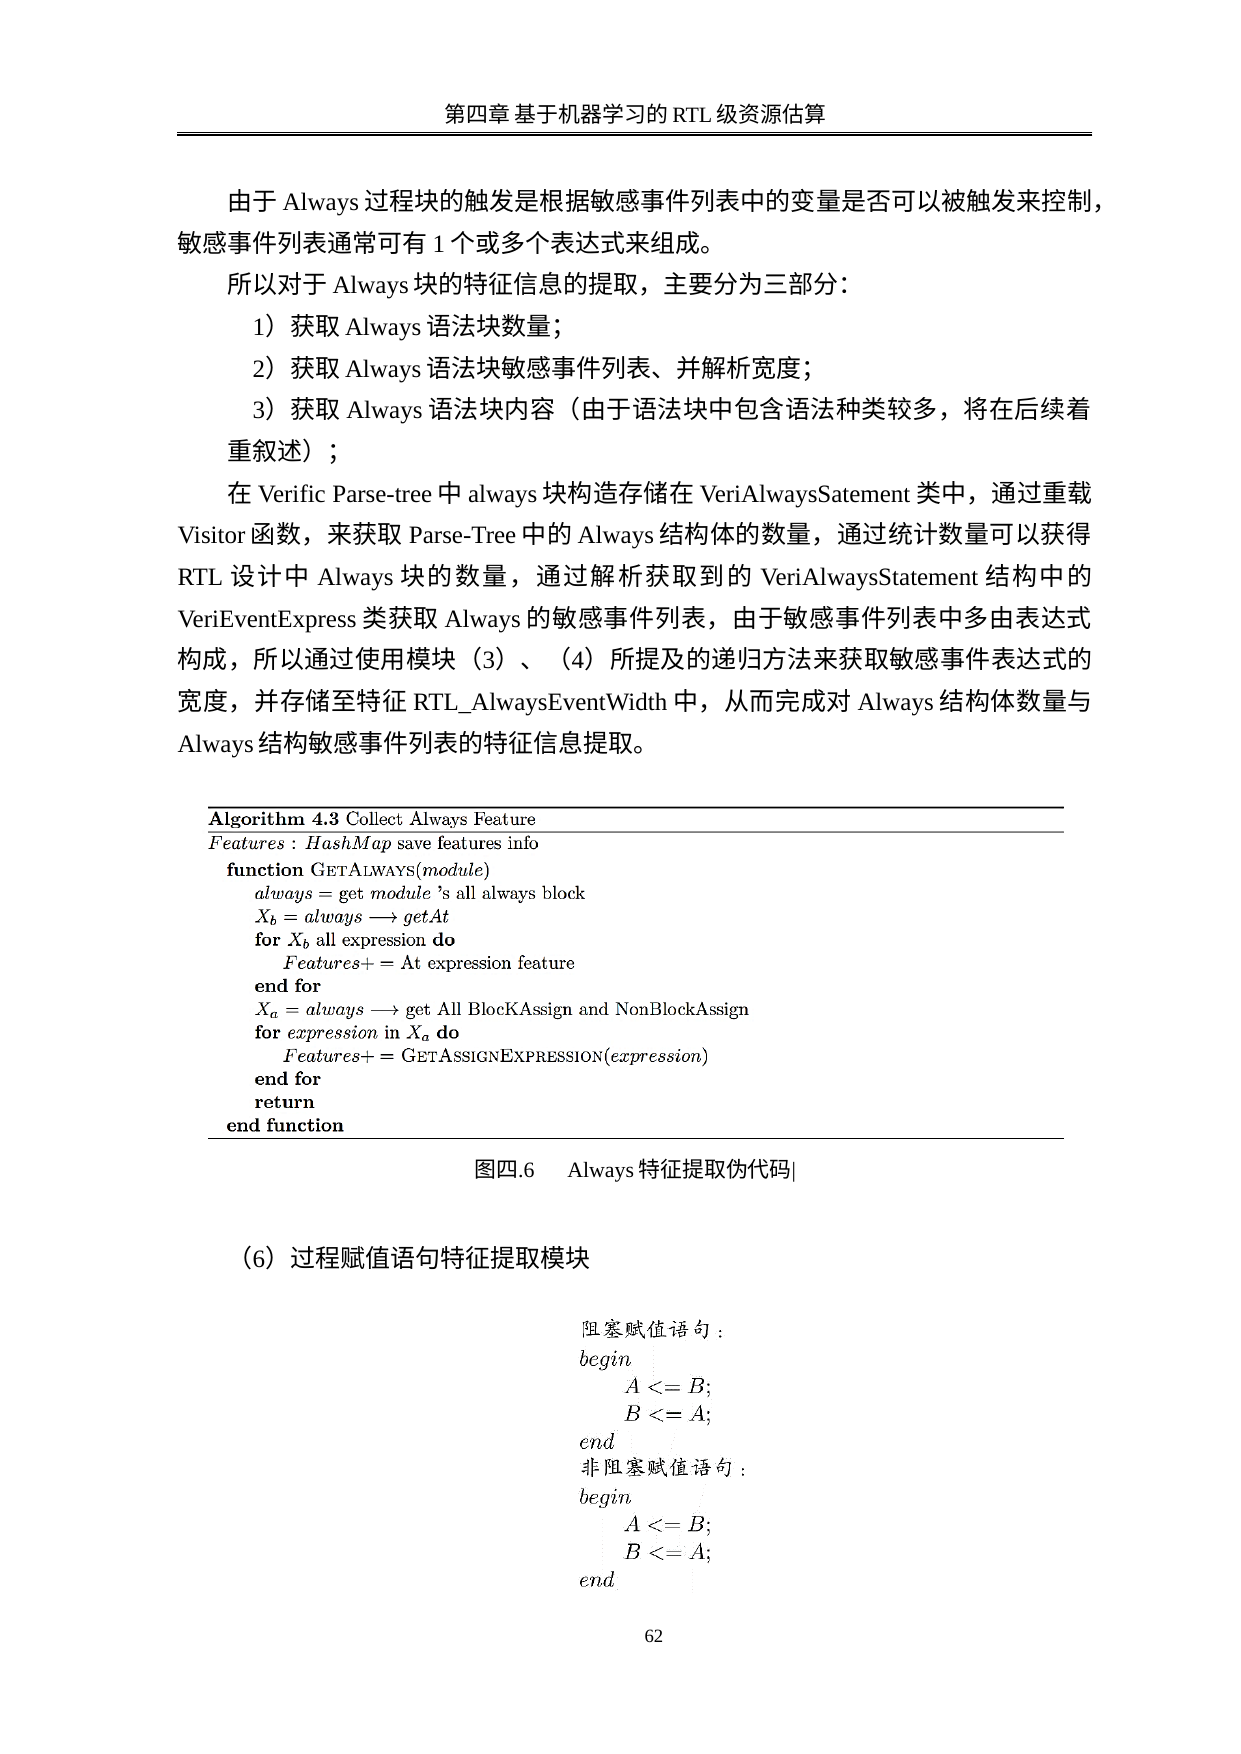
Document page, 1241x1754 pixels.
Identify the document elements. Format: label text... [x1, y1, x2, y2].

text 在Verific Parse-tree中always块构造存储在VeriAlwaysSatement类中，通过重载Visitor函数，来获取Parse-Tree中的Always结构体的数量，通过统计数量可以获得RTL设计中Always块的数量，通过解析获取到的VeriAlwaysStatement结构中的VeriEventExpress类获取Always的敏感事件列表，由于敏感事件列表中多由表达式构成，所以通过使用模块（3）、（4）所提及的递归方法来获取敏感事件表达式的宽度，并存储至特征RTL_AlwaysEventWidth中，从而完成对Always结构体数量与Always结构敏感事件列表的特征信息提取。 [177, 469, 1092, 761]
text 所以对于Always块的特征信息的提取，主要分为三部分： [177, 261, 1092, 302]
picture [568, 1317, 751, 1593]
list 获取Always语法块敏感事件列表、并解析宽度； [227, 344, 1092, 386]
picture [202, 802, 1068, 1144]
text 由于Always过程块的触发是根据敏感事件列表中的变量是否可以被触发来控制，敏感事件列表通常可有1个或多个表达式来组成。 [177, 177, 1092, 261]
list 获取Always语法块内容（由于语法块中包含语法种类较多，将在后续着重叙述）； [227, 386, 1092, 469]
text Always特征提取伪代码| [177, 1144, 1092, 1186]
list 获取Always语法块数量； [227, 302, 1092, 344]
text （6）过程赋值语句特征提取模块 [177, 1234, 1092, 1275]
